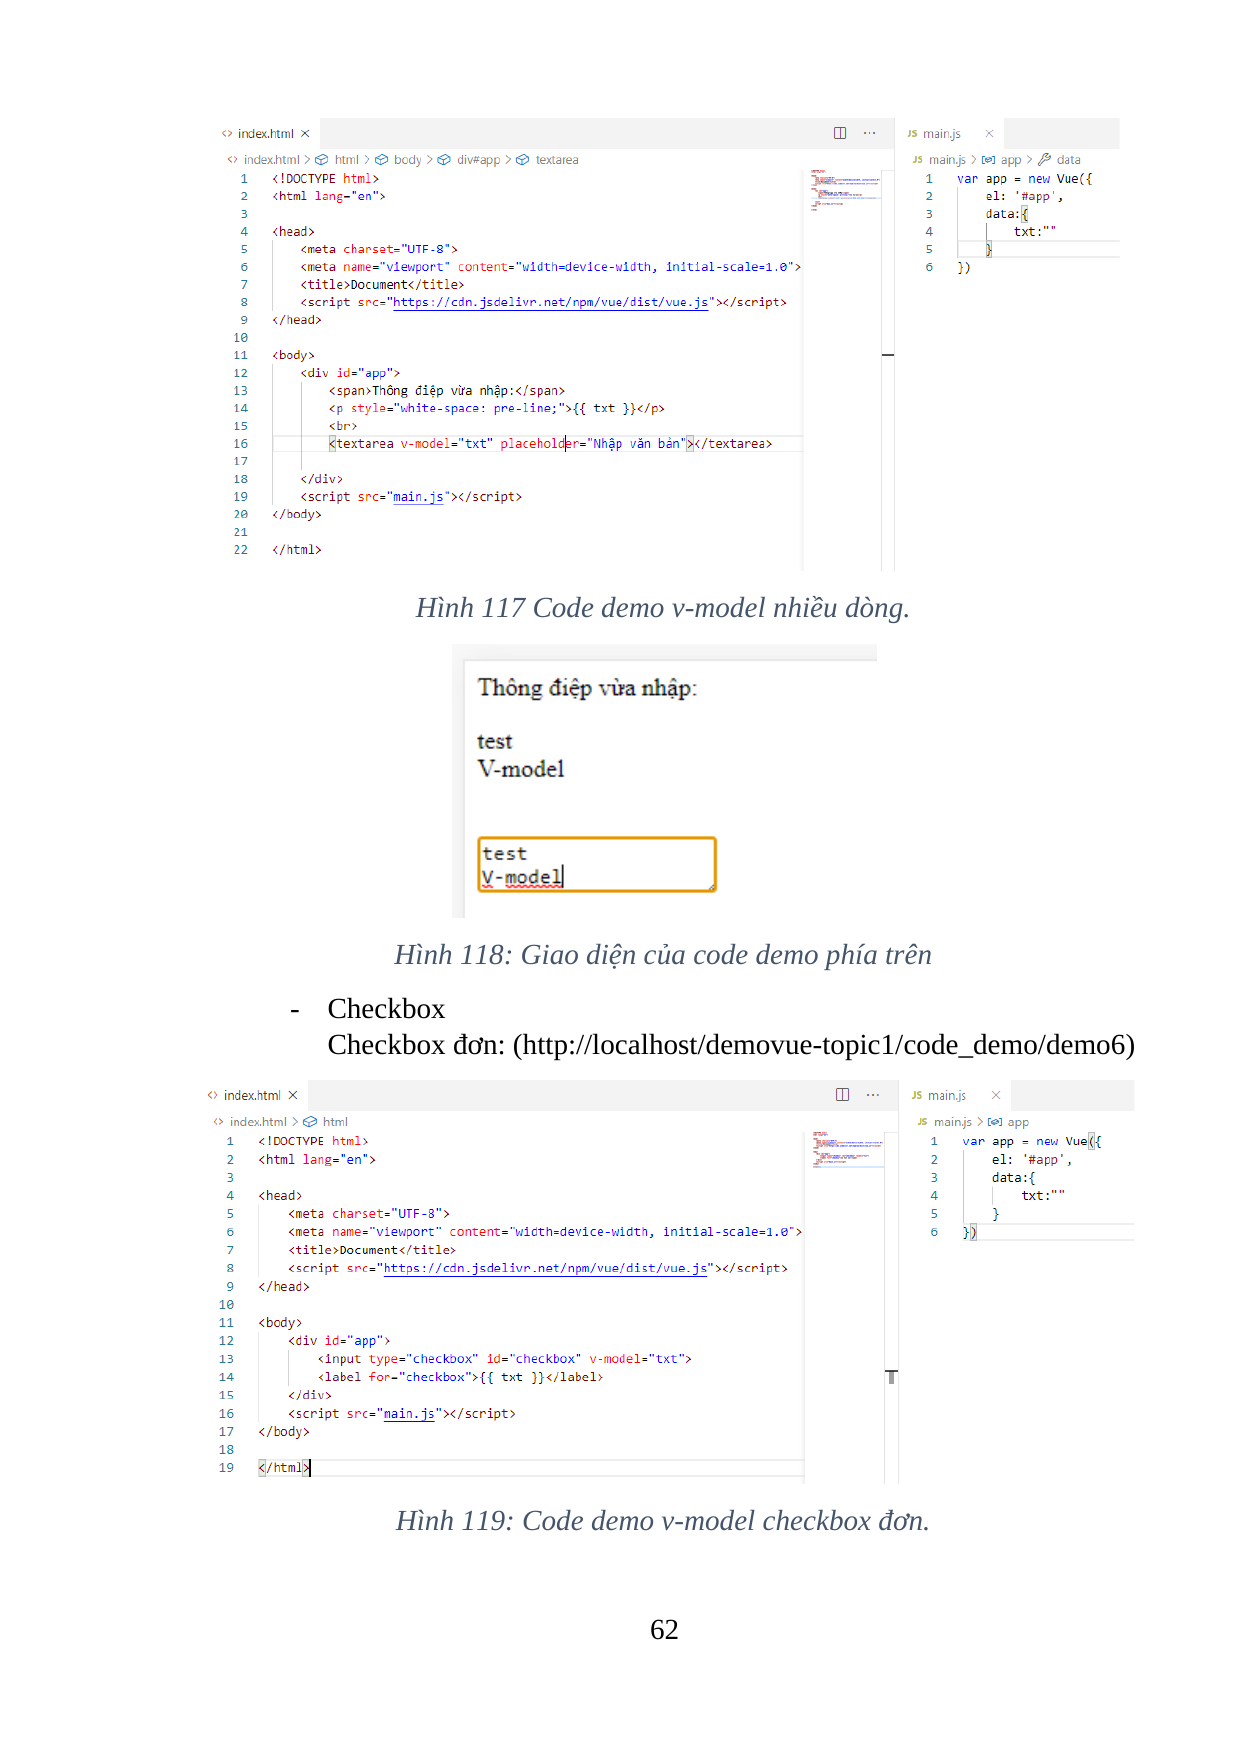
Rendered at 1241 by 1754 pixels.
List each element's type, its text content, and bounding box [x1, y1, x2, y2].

picture [451, 644, 877, 918]
text Hình 119: Code demo v-model checkbox đơn. [177, 1503, 1152, 1537]
list Checkbox đơn: (http://localhost/demovue-topic1/code_demo/demo6) [327, 1027, 1152, 1061]
picture [194, 1080, 1135, 1484]
text Hình 118: Giao diện của code demo phía trên [177, 937, 1152, 970]
text Hình 117 Code demo v-model nhiều dòng. [177, 590, 1152, 623]
picture [209, 118, 1120, 571]
list Checkbox [290, 991, 1152, 1025]
